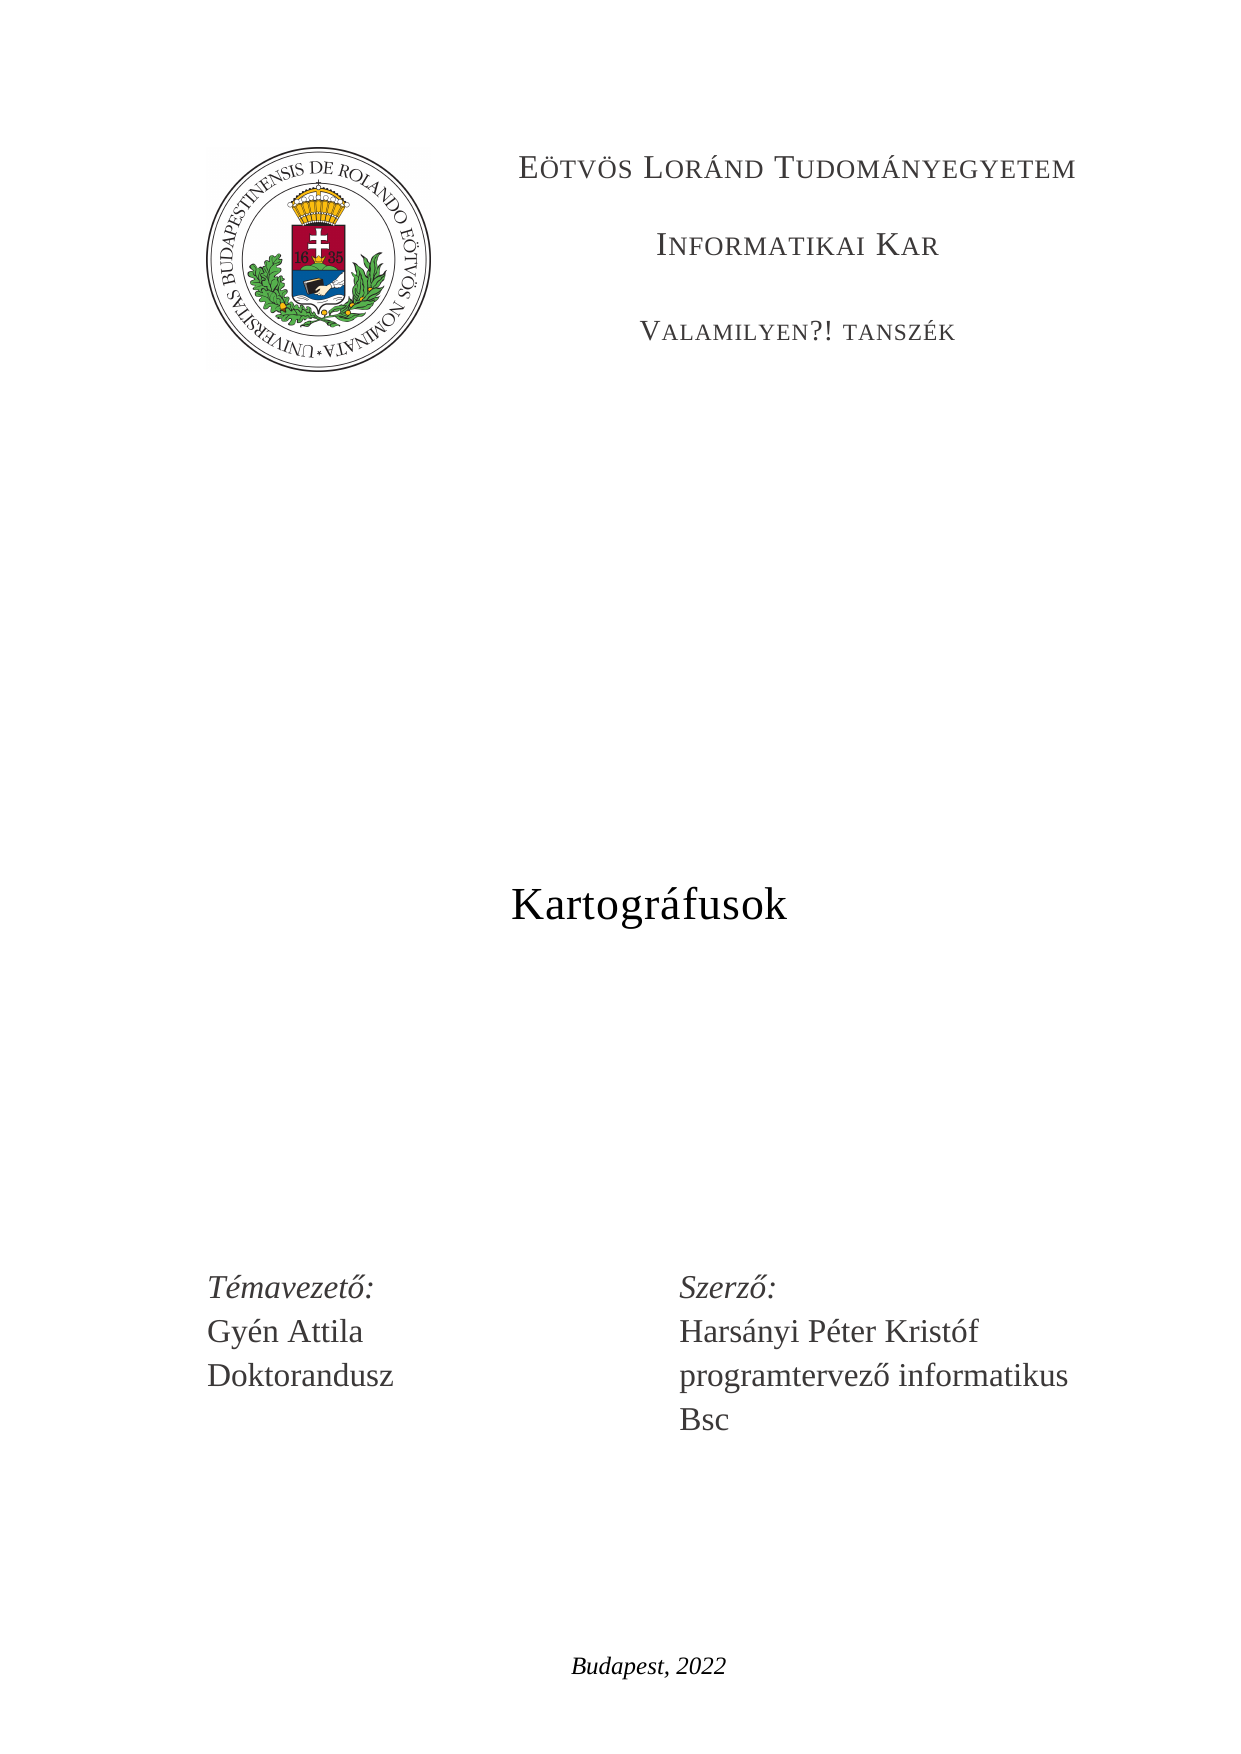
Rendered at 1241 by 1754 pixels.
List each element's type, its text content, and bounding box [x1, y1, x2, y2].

text programtervező informatikus Bsc [679, 1355, 1092, 1438]
text Gyén Attila [207, 1311, 620, 1349]
picture [206, 147, 431, 372]
text Doktorandusz [207, 1355, 620, 1393]
text Harsányi Péter Kristóf [679, 1311, 1092, 1349]
title Kartográfusok [207, 877, 1092, 929]
text Témavezető: [207, 1267, 620, 1305]
text Eötvös Loránd Tudományegyetem Informatikai Kar [502, 148, 1092, 263]
text Szerző: [679, 1267, 1092, 1305]
text Valamilyen?! tanszék [502, 313, 1092, 347]
